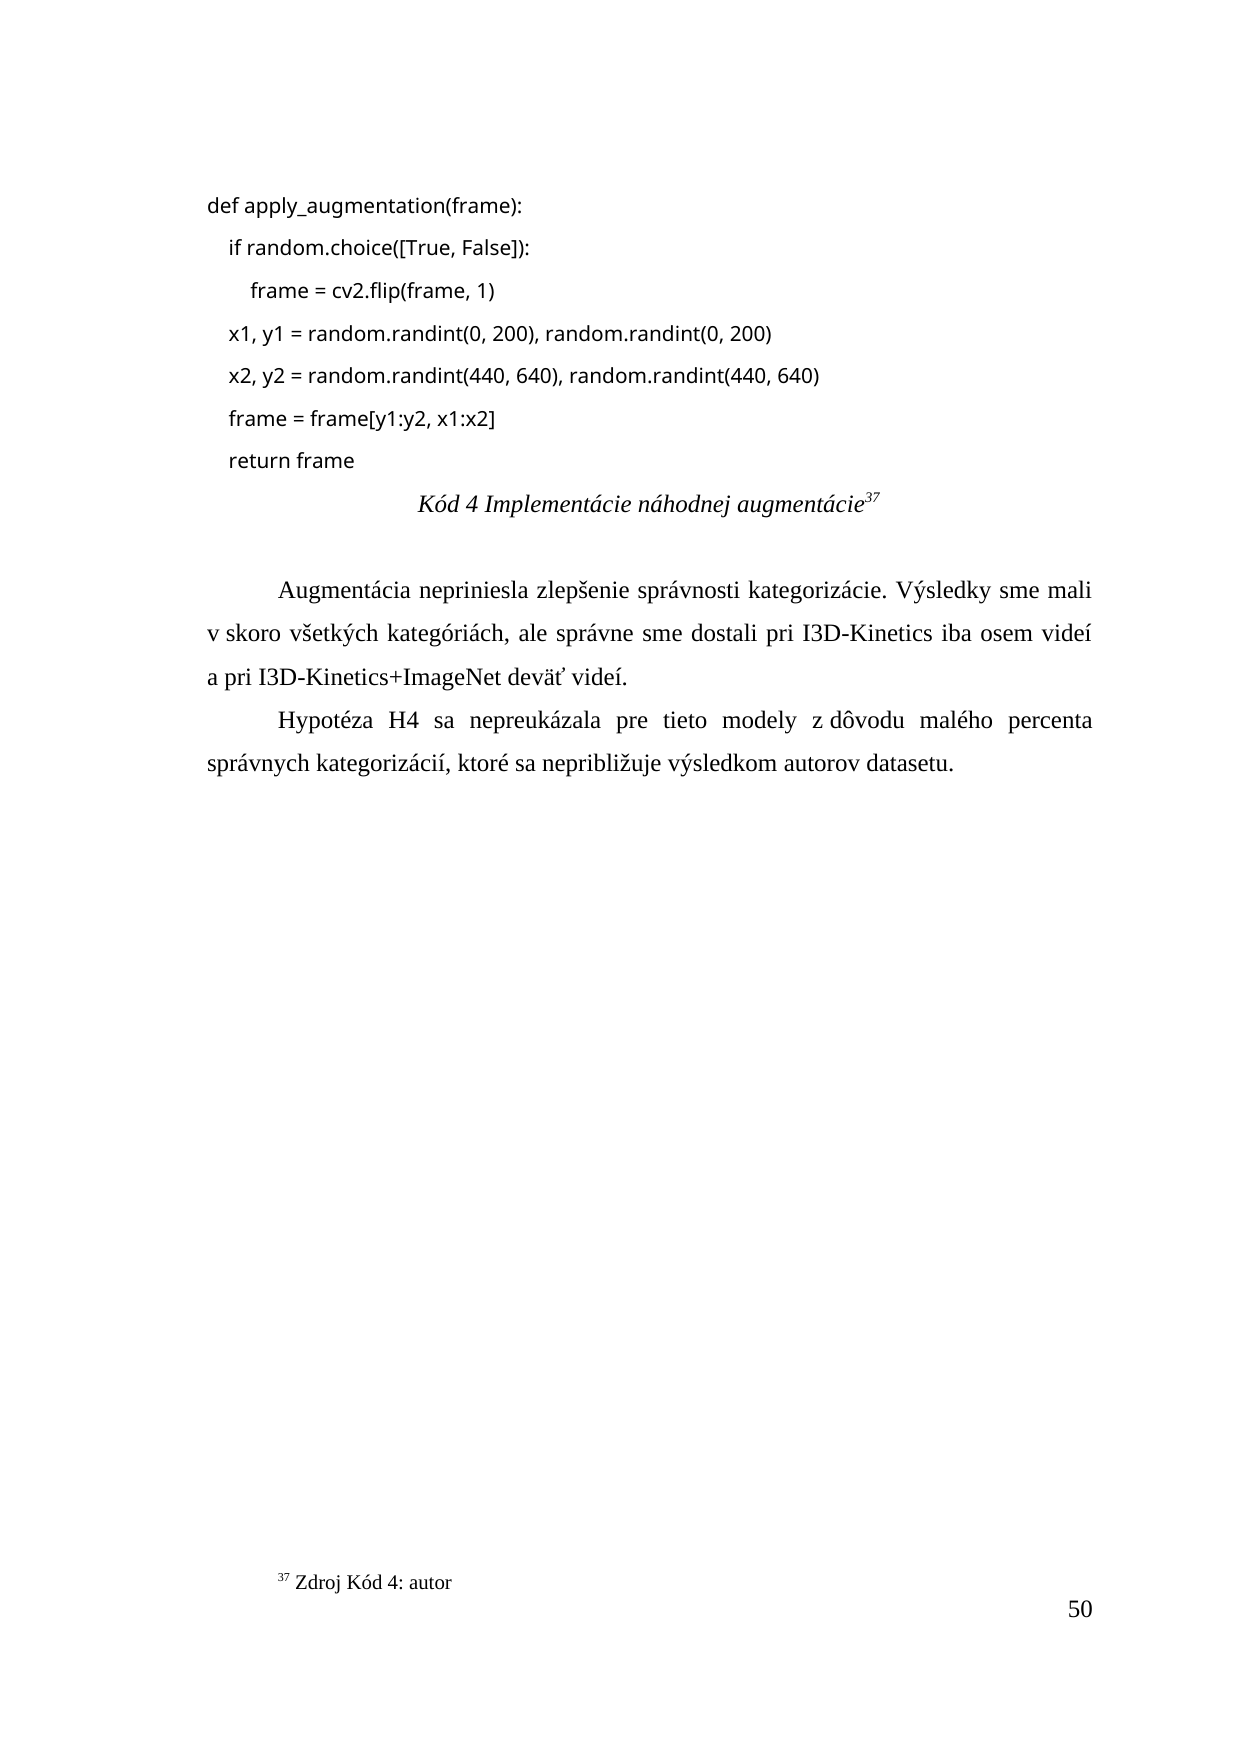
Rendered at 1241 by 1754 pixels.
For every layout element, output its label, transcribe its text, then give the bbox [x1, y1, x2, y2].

text x2, y2 = random.randint(440, 640), random.randint(440, 640) [207, 361, 1092, 390]
text def apply_augmentation(frame): [207, 191, 1092, 219]
text frame = cv2.flip(frame, 1) [207, 276, 1092, 304]
text Kód 4 Implementácie náhodnej augmentácie [207, 489, 1092, 518]
text x1, y1 = random.randint(0, 200), random.randint(0, 200) [207, 319, 1092, 347]
text frame = frame[y1:y2, x1:x2] [207, 404, 1092, 432]
text Augmentácia nepriniesla zlepšenie správnosti kategorizácie. Výsledky sme mali v skoro všetkých kategóriách, ale správne sme dostali pri I3D-Kinetics iba osem videí a pri I3D-Kinetics+ImageNet deväť videí. [207, 575, 1092, 690]
text if random.choice([True, False]): [207, 233, 1092, 262]
text return frame [207, 446, 1092, 475]
text Hypotéza H4 sa nepreukázala pre tieto modely z dôvodu malého percenta správnych kategorizácií, ktoré sa nepribližuje výsledkom autorov datasetu. [207, 705, 1092, 777]
